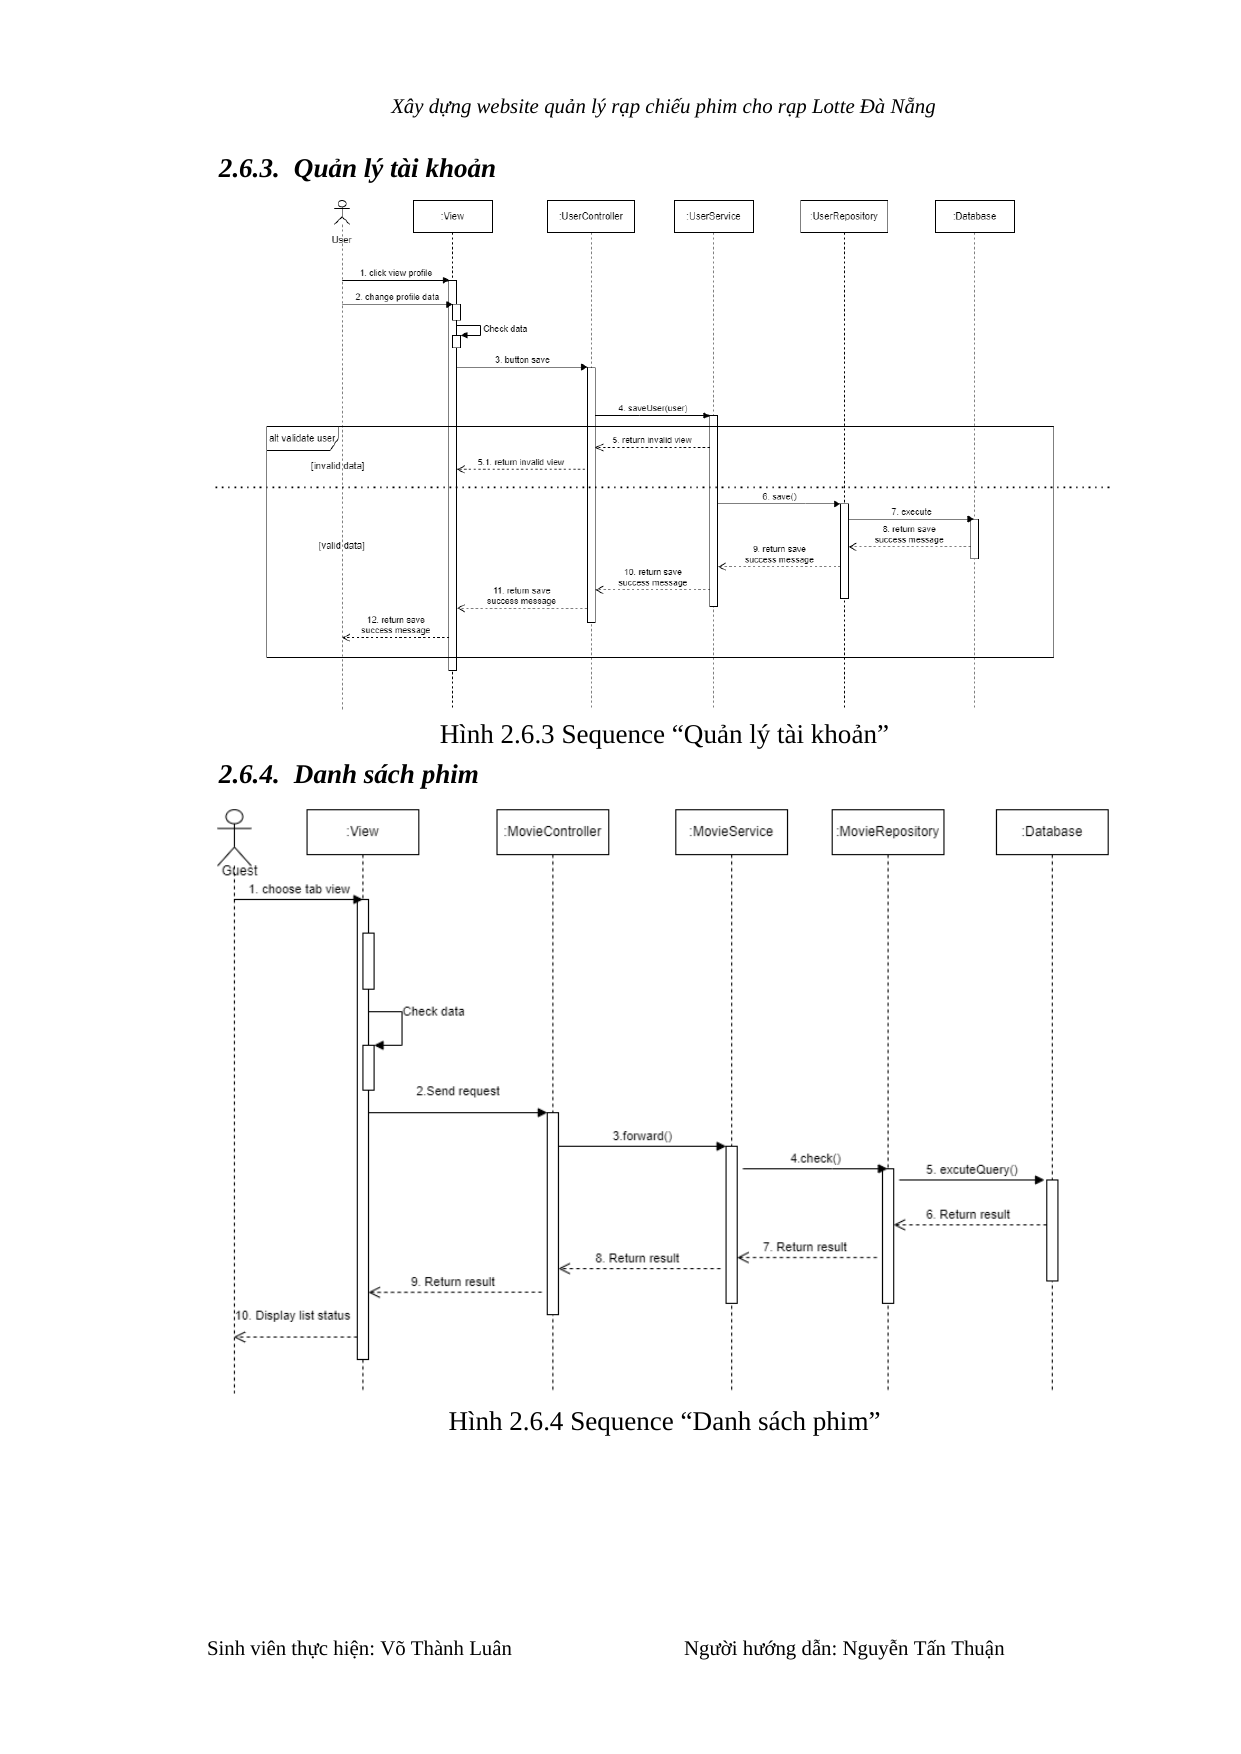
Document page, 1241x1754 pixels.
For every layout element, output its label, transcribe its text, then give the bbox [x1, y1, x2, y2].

text Hình 2.6.4 Sequence “Danh sách phim” [207, 1404, 1122, 1436]
list Danh sách phim [219, 758, 1122, 789]
picture [206, 193, 1118, 718]
text Hình 2.6.3 Sequence “Quản lý tài khoản” [207, 718, 1122, 749]
list Quản lý tài khoản [219, 153, 1122, 184]
picture [206, 798, 1120, 1405]
